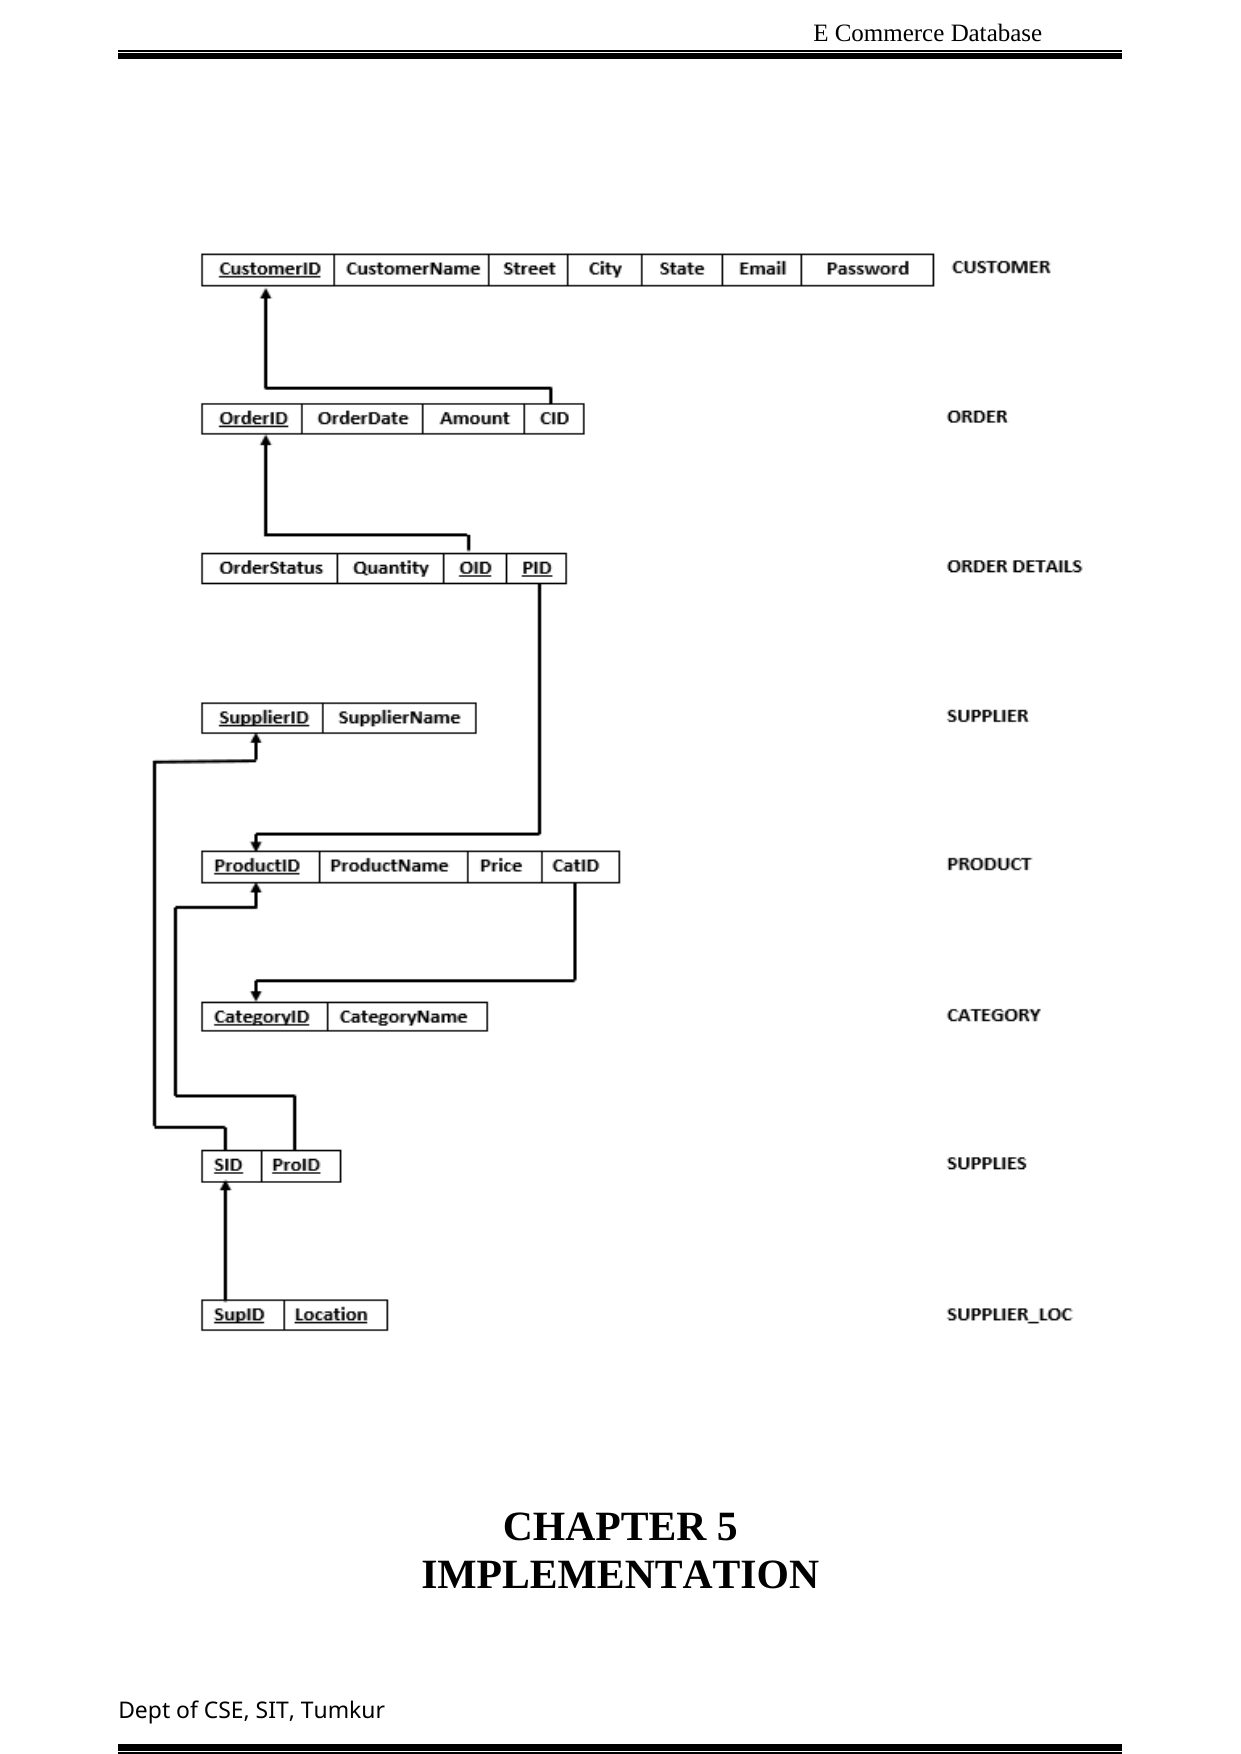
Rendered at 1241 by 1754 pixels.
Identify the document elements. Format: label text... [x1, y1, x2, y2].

picture [121, 185, 1119, 1363]
text IMPLEMENTATION [118, 1550, 1122, 1598]
text CHAPTER 5 [118, 1502, 1122, 1550]
